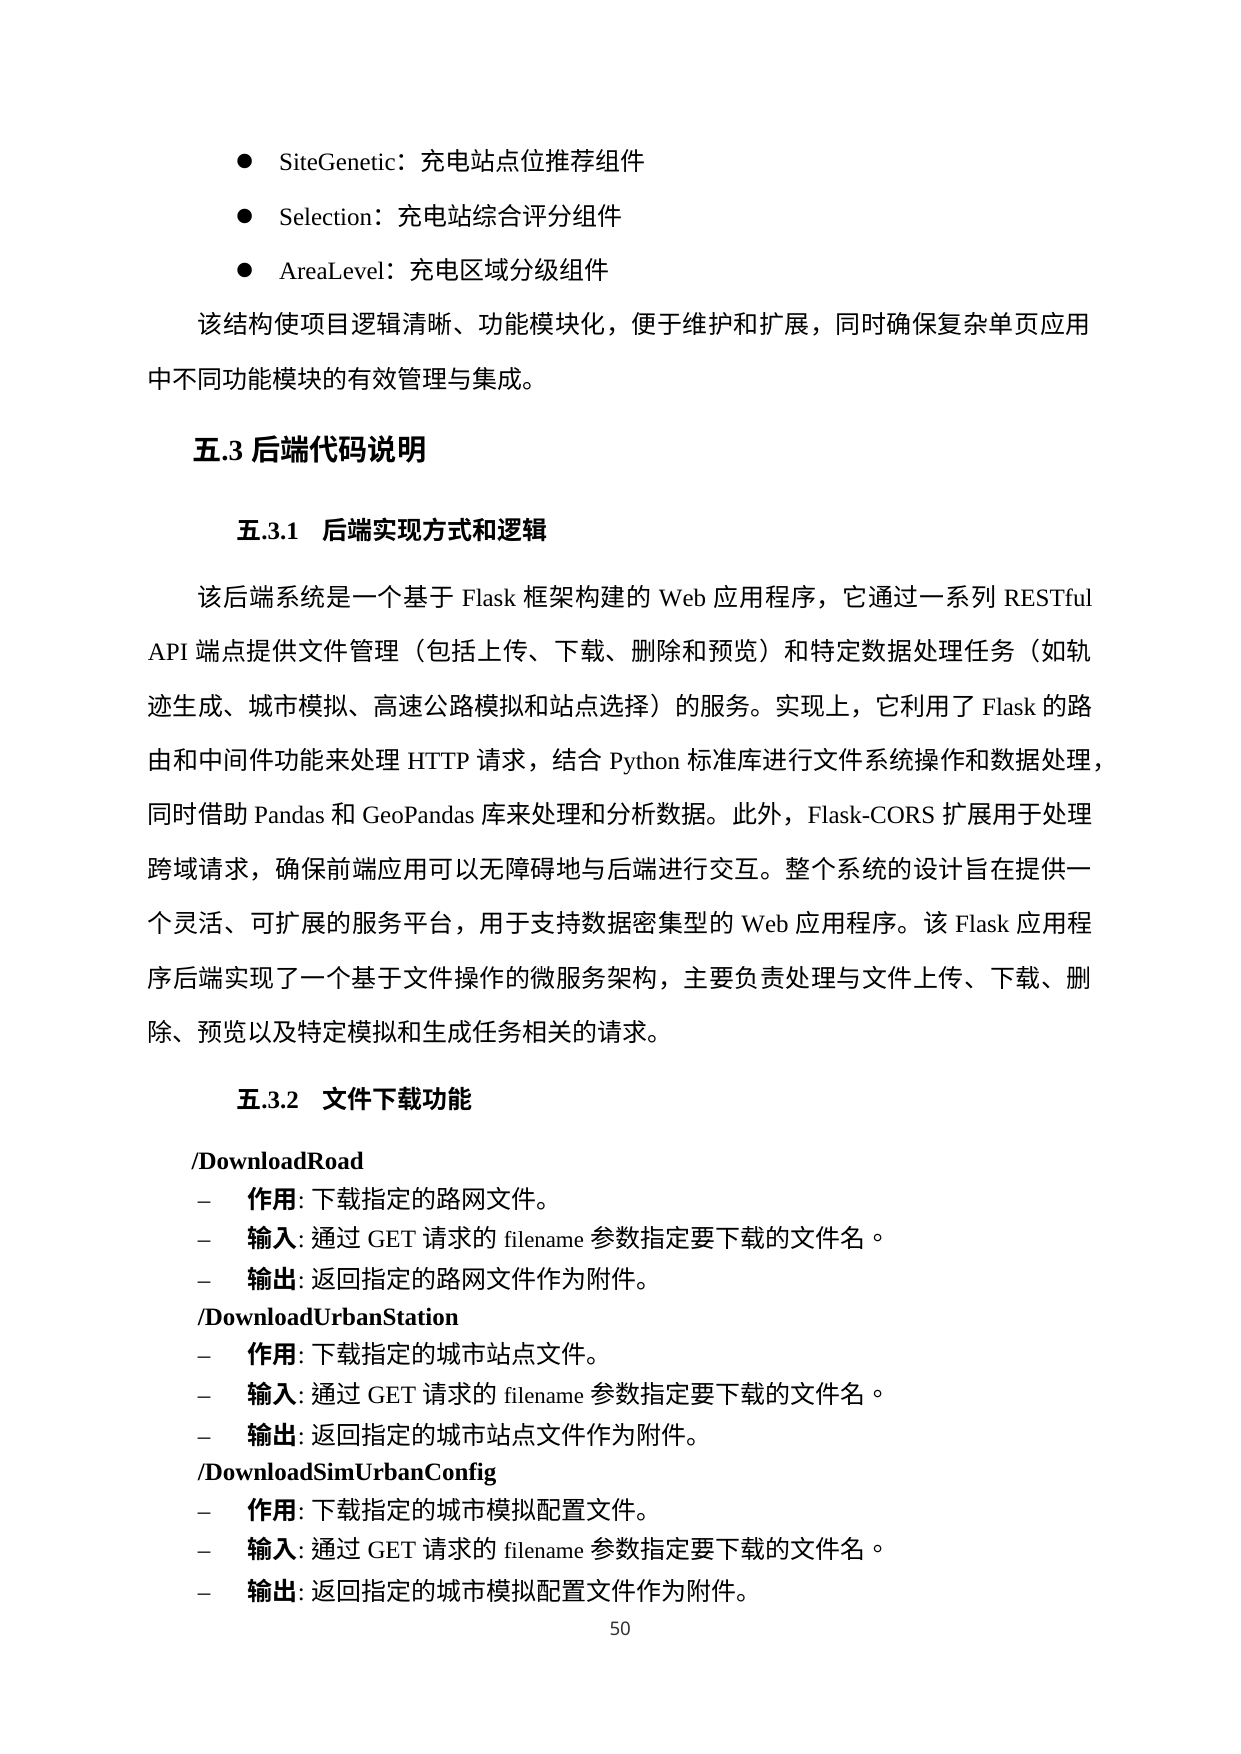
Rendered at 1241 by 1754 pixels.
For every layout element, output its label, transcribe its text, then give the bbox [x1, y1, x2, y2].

list 输出: 返回指定的路网文件作为附件。 [198, 1260, 1093, 1296]
list 作用: 下载指定的城市模拟配置文件。 [198, 1490, 1093, 1526]
list 后端实现方式和逻辑 [236, 511, 1093, 547]
list 输入: 通过 GET 请求的 filename 参数指定要下载的文件名。 [198, 1532, 1093, 1566]
list 输出: 返回指定的城市站点文件作为附件。 [198, 1416, 1093, 1452]
text /DownloadSimUrbanConfig [198, 1457, 1093, 1486]
text /DownloadUrbanStation [198, 1302, 1093, 1330]
list 后端代码说明 [192, 426, 1093, 468]
list Selection：充电站综合评分组件 [235, 196, 1093, 232]
list 作用: 下载指定的城市站点文件。 [198, 1335, 1093, 1371]
list 输出: 返回指定的城市模拟配置文件作为附件。 [198, 1571, 1093, 1607]
list 输入: 通过 GET 请求的 filename 参数指定要下载的文件名。 [198, 1221, 1093, 1255]
text 该结构使项目逻辑清晰、功能模块化，便于维护和扩展，同时确保复杂单页应用中不同功能模块的有效管理与集成。 [148, 305, 1093, 396]
text 该后端系统是一个基于 Flask 框架构建的 Web 应用程序，它通过一系列 RESTful API 端点提供文件管理（包括上传、下载、删除和预览）和特定数据处理任务（如轨迹生成、城市模拟、高速公路模拟和站点选择）的服务。实现上，它利用了 Flask 的路由和中间件功能来处理 HTTP 请求，结合 Python 标准库进行文件系统操作和数据处理，同时借助 Pandas 和 GeoPandas 库来处理和分析数据。此外，Flask-CORS 扩展用于处理跨域请求，确保前端应用可以无障碍地与后端进行交互。整个系统的设计旨在提供一个灵活、可扩展的服务平台，用于支持数据密集型的 Web 应用程序。该 Flask 应用程序后端实现了一个基于文件操作的微服务架构，主要负责处理与文件上传、下载、删除、预览以及特定模拟和生成任务相关的请求。 [148, 577, 1093, 1049]
list 输入: 通过 GET 请求的 filename 参数指定要下载的文件名。 [198, 1376, 1093, 1410]
list SiteGenetic：充电站点位推荐组件 [235, 142, 1093, 178]
list 文件下载功能 [236, 1079, 1093, 1116]
list AreaLevel：充电区域分级组件 [235, 251, 1093, 287]
text /DownloadRoad [148, 1146, 1093, 1175]
list 作用: 下载指定的路网文件。 [198, 1179, 1093, 1215]
